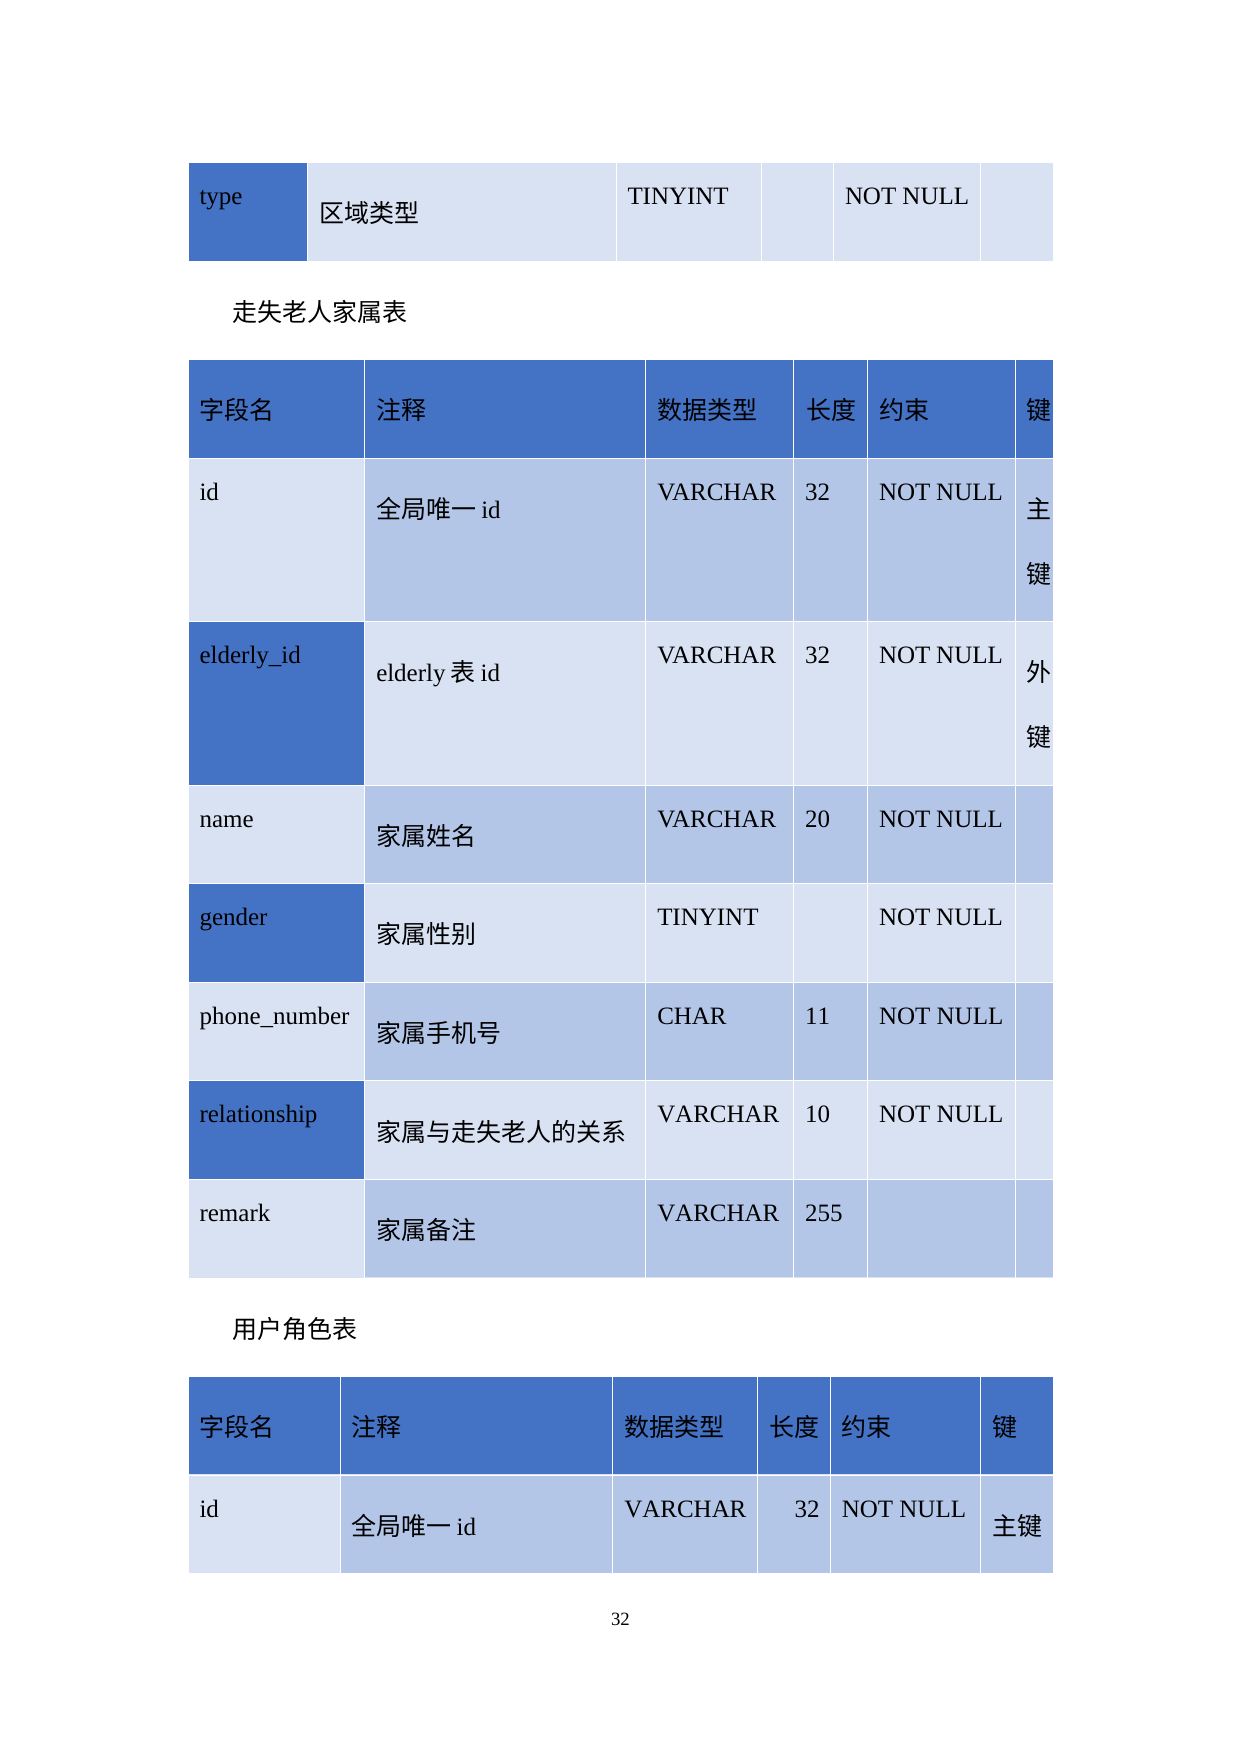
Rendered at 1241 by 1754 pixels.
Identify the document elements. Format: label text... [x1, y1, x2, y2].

table_cell gender [189, 884, 364, 982]
table_header 字段名 [189, 1377, 340, 1474]
table_cell 32 [758, 1476, 830, 1573]
table_cell CHAR [646, 983, 793, 1080]
table_cell 11 [794, 983, 867, 1080]
table_cell [868, 1180, 1015, 1277]
table_cell phone_number [189, 983, 364, 1080]
table_cell NOT NULL [834, 163, 980, 261]
table_cell 家属性别 [365, 884, 645, 982]
table_header 约束 [831, 1377, 980, 1474]
table_cell 20 [794, 786, 867, 883]
table_cell NOT NULL [868, 459, 1015, 621]
table_cell [981, 163, 1053, 261]
table_header 约束 [868, 360, 1015, 458]
table_cell id [189, 459, 364, 621]
table_cell elderly表id [365, 622, 645, 785]
table_cell name [189, 786, 364, 883]
table_cell 家属姓名 [365, 786, 645, 883]
table_cell 区域类型 [308, 163, 616, 261]
table_cell 家属备注 [365, 1180, 645, 1277]
table_header 注释 [365, 360, 645, 458]
table_cell VARCHAR [646, 1081, 793, 1179]
table_cell [1016, 1081, 1053, 1179]
table_cell 255 [794, 1180, 867, 1277]
table_header 数据类型 [613, 1377, 757, 1474]
table_header 注释 [341, 1377, 612, 1474]
table_cell VARCHAR [646, 1180, 793, 1277]
table_cell [1016, 786, 1053, 883]
table_cell VARCHAR [646, 459, 793, 621]
table_cell 主键 [981, 1476, 1053, 1573]
table_cell type [189, 163, 307, 261]
table_cell [794, 884, 867, 982]
table_cell VARCHAR [613, 1476, 757, 1573]
table_cell 10 [794, 1081, 867, 1179]
table_header 数据类型 [646, 360, 793, 458]
table_cell VARCHAR [646, 622, 793, 785]
table_cell 全局唯一id [341, 1476, 612, 1573]
table_cell NOT NULL [868, 622, 1015, 785]
text 走失老人家属表 [187, 278, 1053, 343]
table_cell NOT NULL [868, 1081, 1015, 1179]
table_cell elderly_id [189, 622, 364, 785]
table_cell NOT NULL [831, 1476, 980, 1573]
table_header 长度 [794, 360, 867, 458]
table_cell TINYINT [617, 163, 761, 261]
table_cell relationship [189, 1081, 364, 1179]
table_cell 32 [794, 459, 867, 621]
table_cell 外键 [1016, 622, 1053, 785]
table_header 长度 [758, 1377, 830, 1474]
table_cell remark [189, 1180, 364, 1277]
table_cell [1016, 983, 1053, 1080]
table_cell 全局唯一id [365, 459, 645, 621]
table_cell [1016, 1180, 1053, 1277]
table_header 字段名 [189, 360, 364, 458]
table_cell 32 [794, 622, 867, 785]
text 用户角色表 [187, 1295, 1053, 1360]
table_header 键 [1016, 360, 1053, 458]
table_cell id [189, 1476, 340, 1573]
table_cell VARCHAR [646, 786, 793, 883]
table_cell NOT NULL [868, 983, 1015, 1080]
table_cell 主键 [1016, 459, 1053, 621]
table_cell [1016, 884, 1053, 982]
table_cell NOT NULL [868, 786, 1015, 883]
table_cell 家属与走失老人的关系 [365, 1081, 645, 1179]
table_cell [762, 163, 833, 261]
table_cell NOT NULL [868, 884, 1015, 982]
table_cell 家属手机号 [365, 983, 645, 1080]
table_header 键 [981, 1377, 1053, 1474]
table_cell TINYINT [646, 884, 793, 982]
